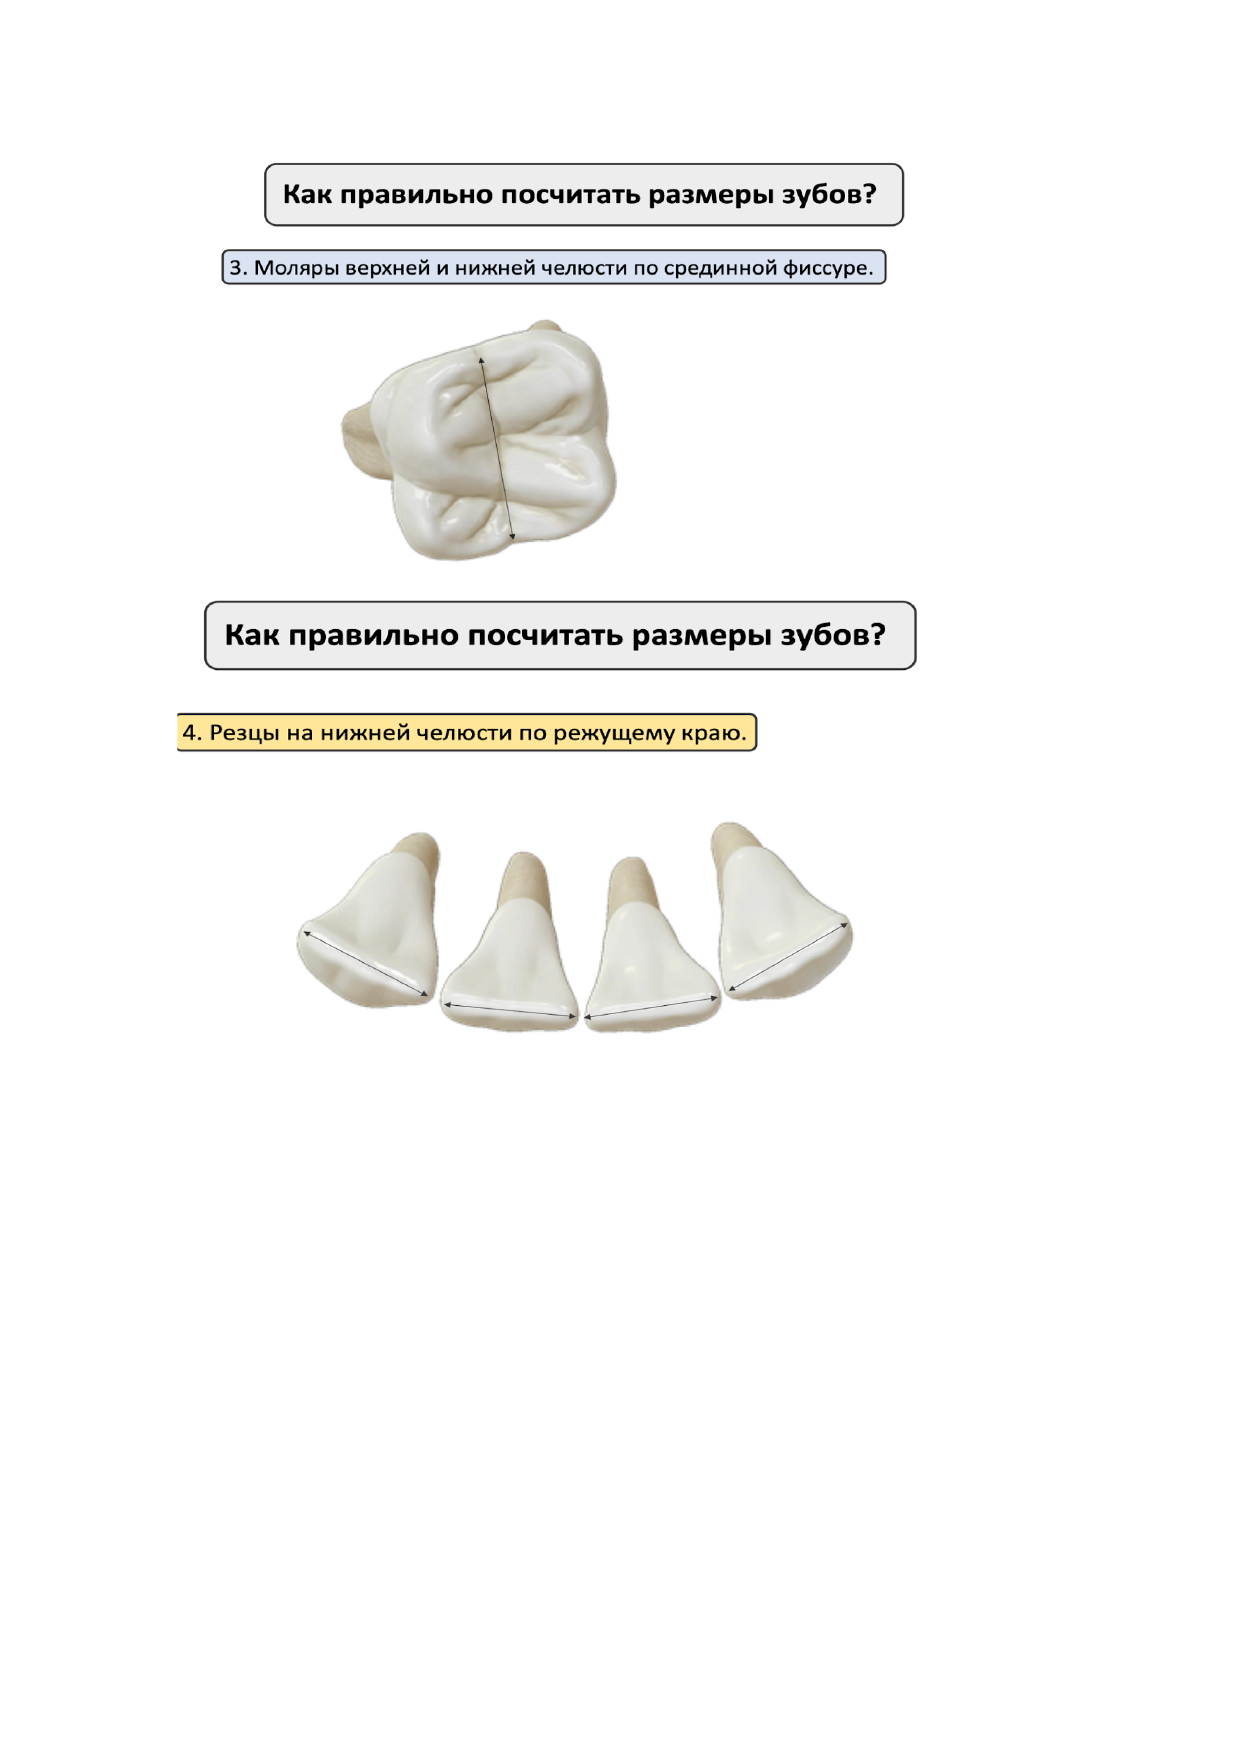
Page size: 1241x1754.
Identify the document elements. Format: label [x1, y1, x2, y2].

picture [177, 148, 1067, 1071]
